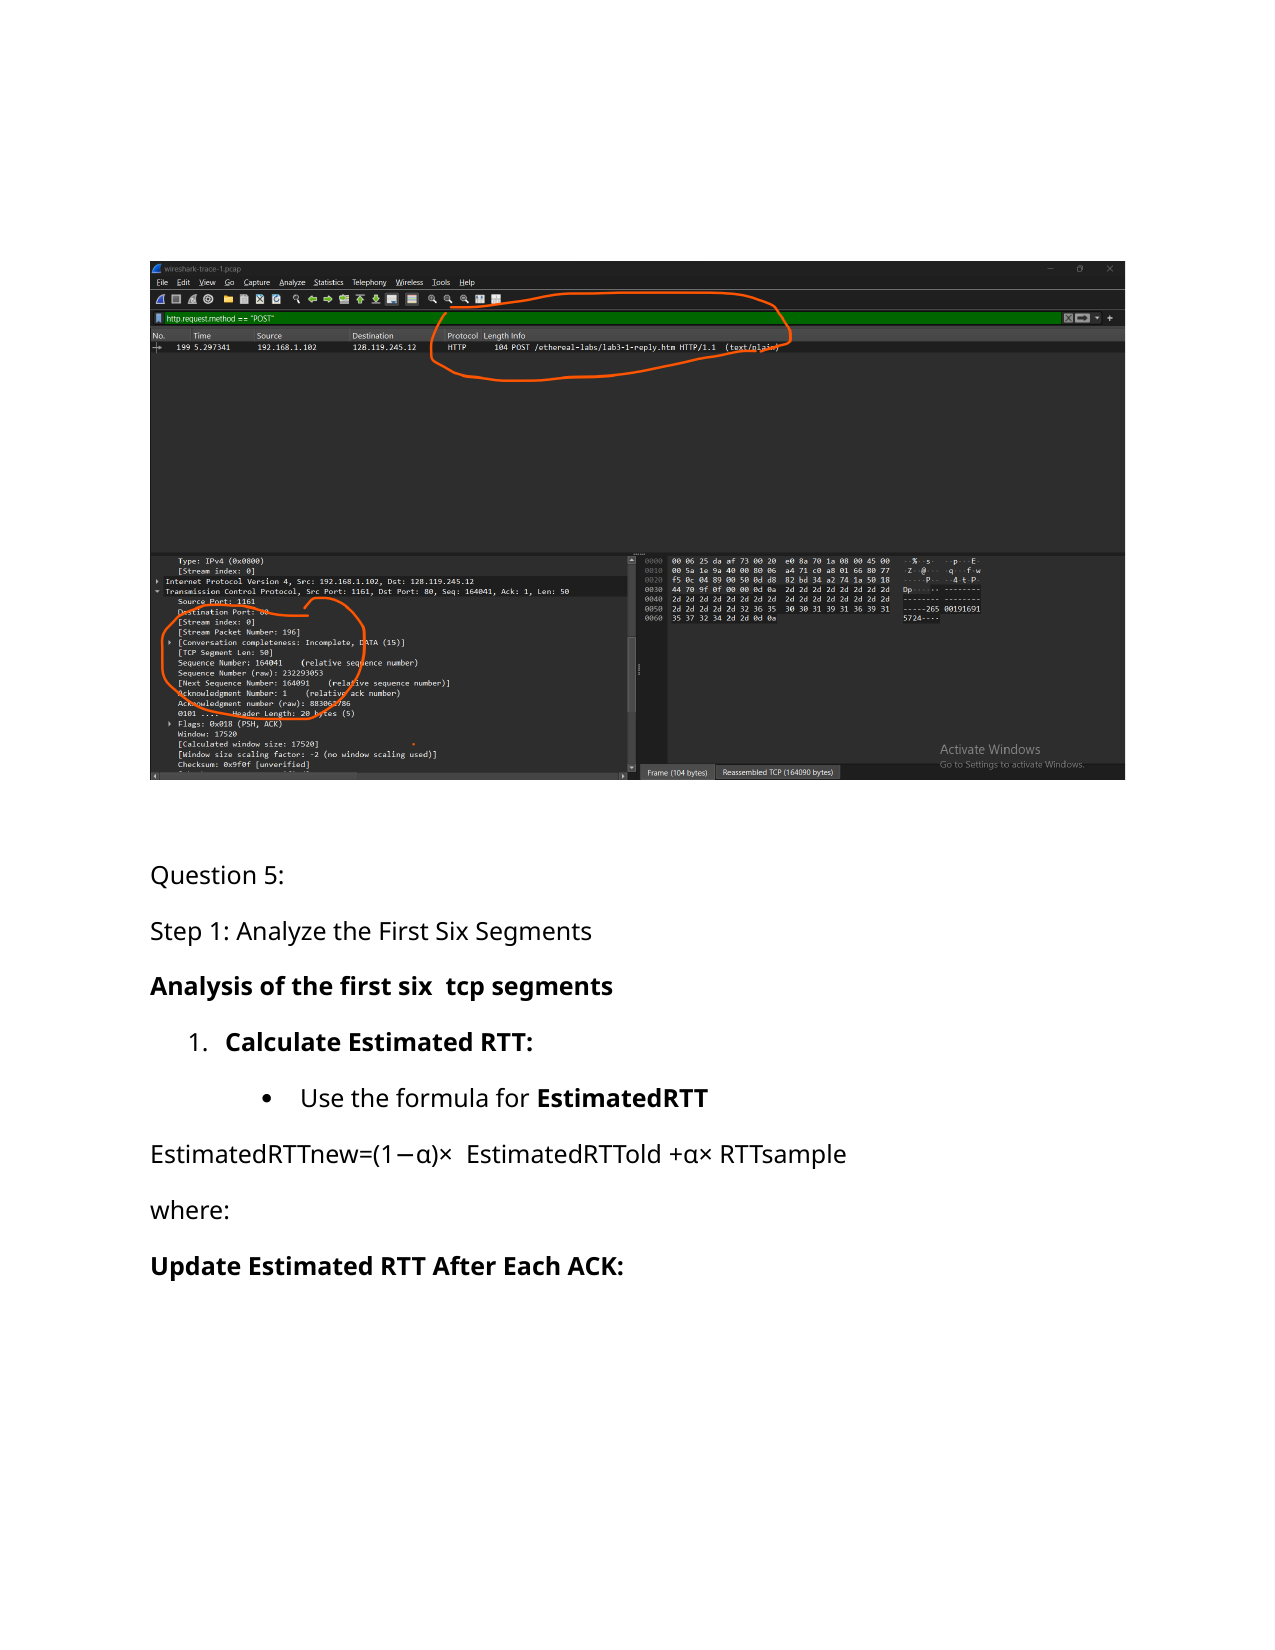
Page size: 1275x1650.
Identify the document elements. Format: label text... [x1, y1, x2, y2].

text Step 1: Analyze the First Six Segments [150, 913, 1125, 947]
text where: [150, 1192, 1125, 1226]
text Question 5: [150, 857, 1125, 891]
picture [150, 261, 1125, 780]
text Update Estimated RTT After Each ACK: [150, 1248, 1125, 1282]
list Calculate Estimated RTT: [187, 1025, 1125, 1059]
list Use the formula for EstimatedRTT [262, 1081, 1125, 1115]
text EstimatedRTTnew​=(1−α)× EstimatedRTTold ​+α× RTTsample​ [150, 1136, 1125, 1171]
text Analysis of the first six tcp segments [150, 969, 1125, 1003]
